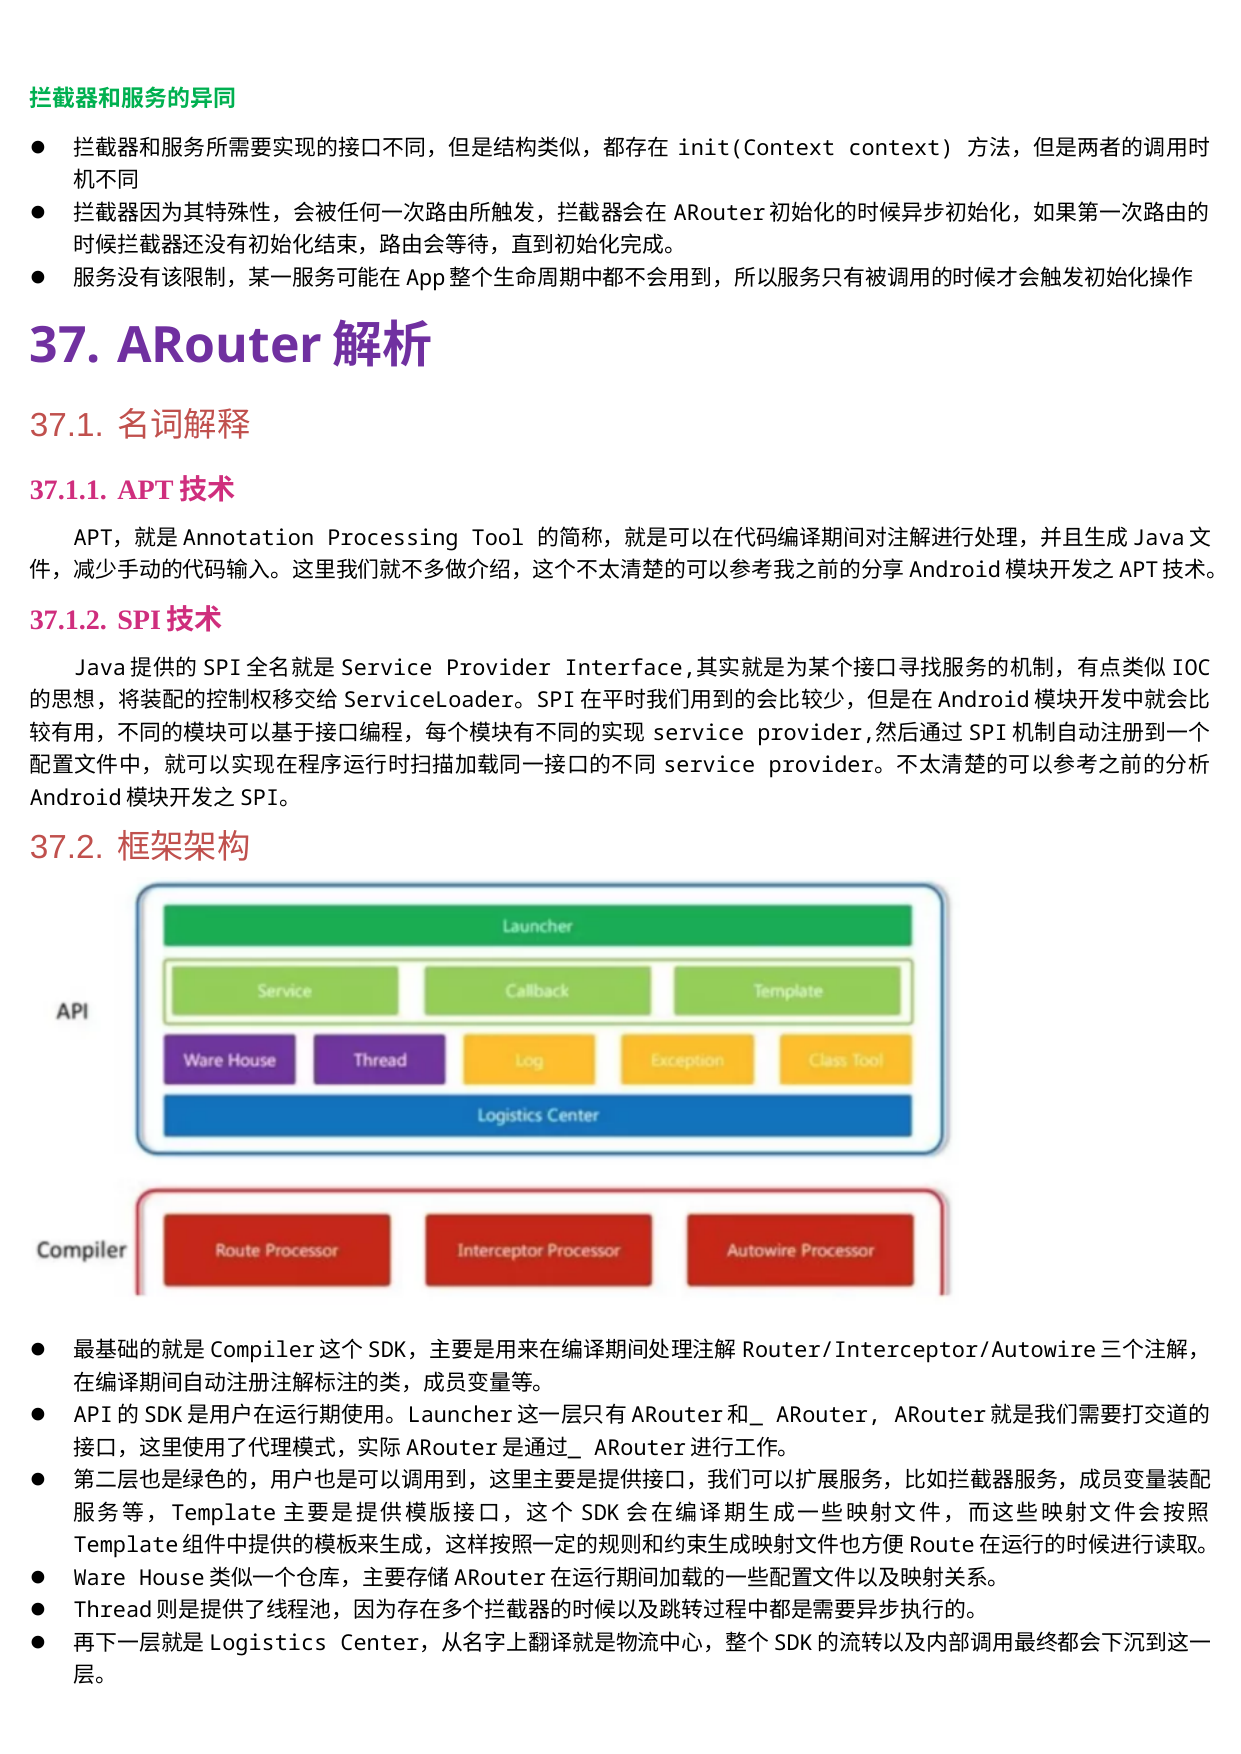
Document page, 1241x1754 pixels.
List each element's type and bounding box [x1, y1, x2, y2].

picture [29, 877, 961, 1306]
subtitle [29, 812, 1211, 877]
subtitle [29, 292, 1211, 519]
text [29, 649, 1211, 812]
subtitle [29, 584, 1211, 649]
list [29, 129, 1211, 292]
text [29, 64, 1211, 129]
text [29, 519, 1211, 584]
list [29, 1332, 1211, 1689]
